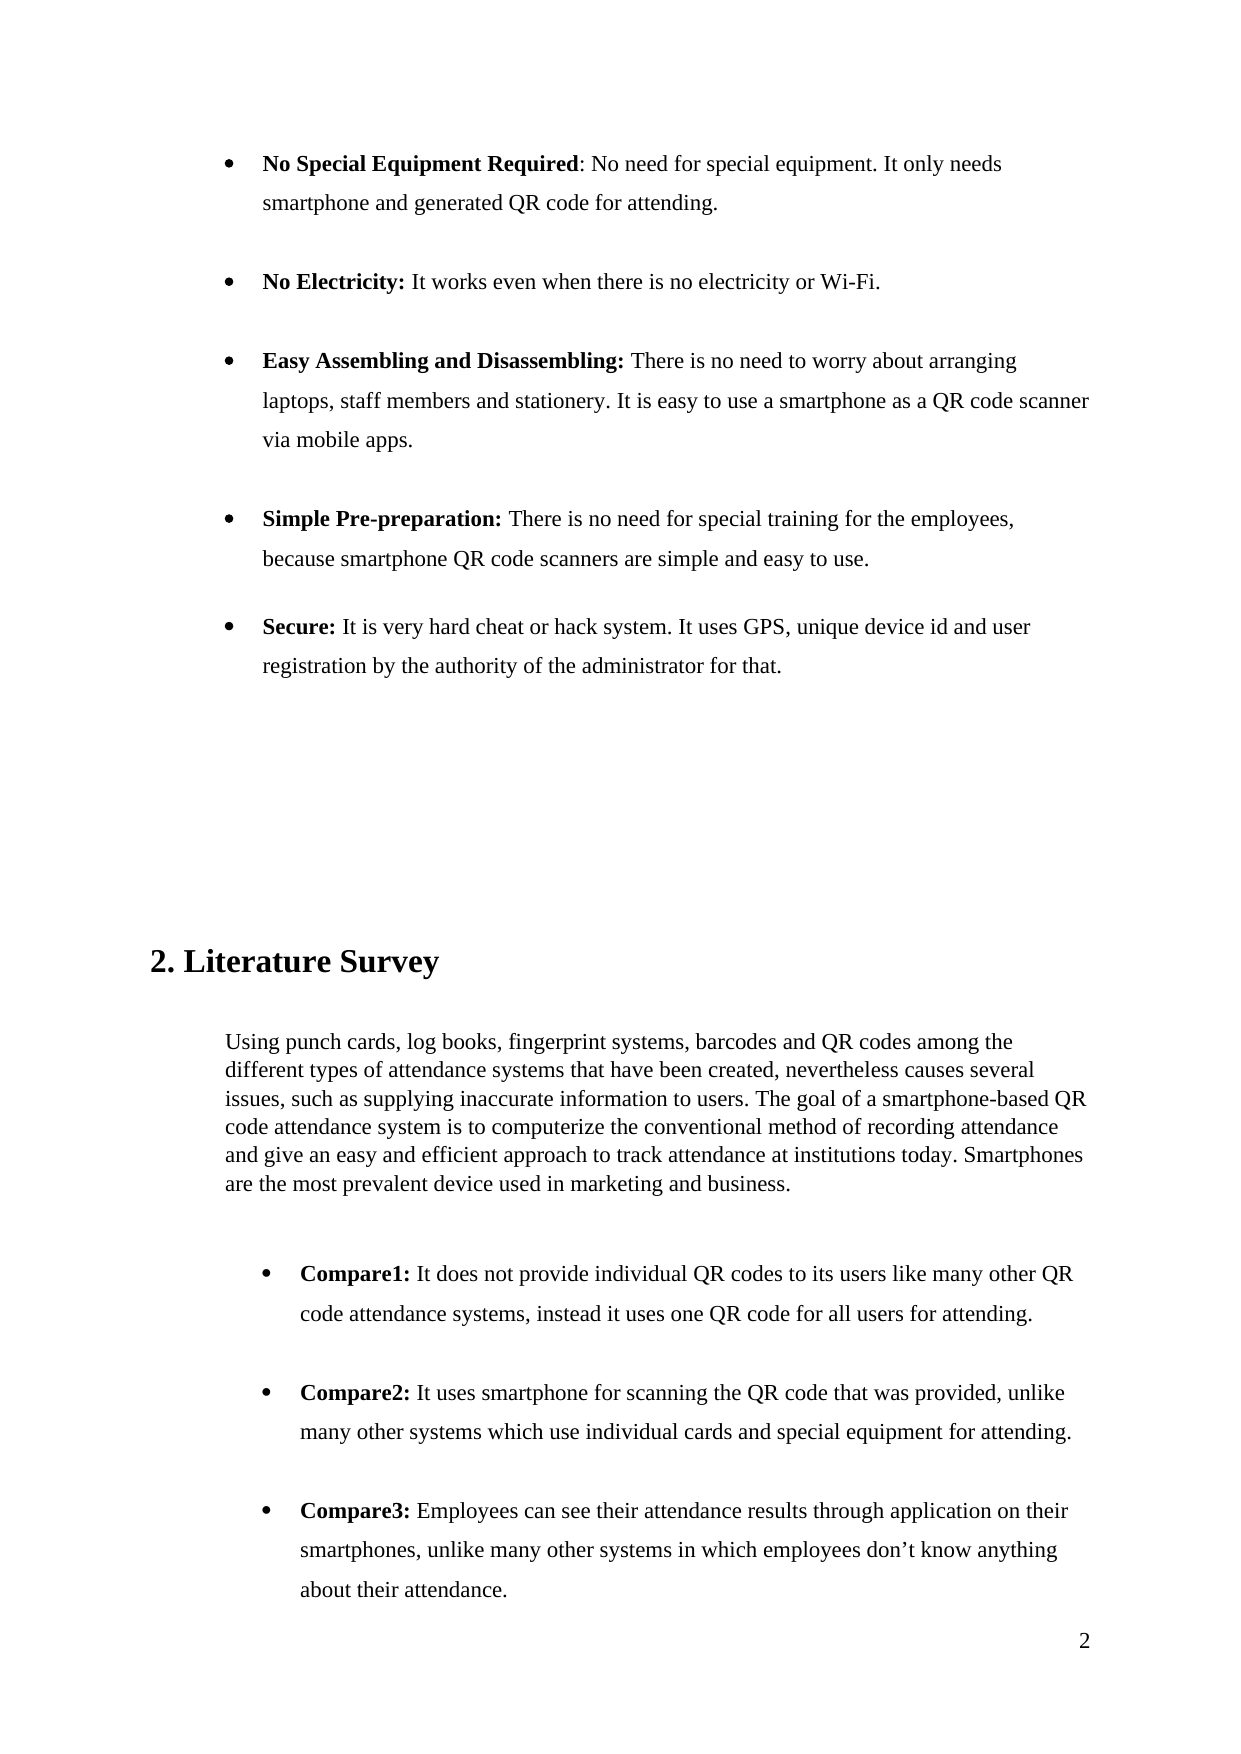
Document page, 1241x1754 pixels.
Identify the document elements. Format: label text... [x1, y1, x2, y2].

list Easy Assembling and Disassembling: There is no need to worry about arranging laptops, staff members and stationery. It is easy to use a smartphone as a QR code scanner via mobile apps. [225, 347, 1090, 453]
list Secure: It is very hard cheat or hack system. It uses GPS, unique device id and user registration by the authority of the administrator for that. [225, 613, 1090, 678]
subtitle 2. Literature Survey [150, 941, 1090, 979]
list Compare2: It uses smartphone for scanning the QR code that was provided, unlike many other systems which use individual cards and special equipment for attending. [262, 1378, 1090, 1444]
list Compare1: It does not provide individual QR codes to its users like many other QR code attendance systems, instead it uses one QR code for all users for attending. [262, 1260, 1090, 1326]
list No Special Equipment Required: No need for special equipment. It only needs smartphone and generated QR code for attending. [225, 150, 1090, 216]
list Simple Pre-preparation: There is no need for special training for the employees, because smartphone QR code scanners are simple and easy to use. [225, 505, 1090, 571]
text Using punch cards, log books, fingerprint systems, barcodes and QR codes among the different types of attendance systems that have been created, nevertheless causes several issues, such as supplying inaccurate information to users. The goal of a smartphone-based QR code attendance system is to computerize the conventional method of recording attendance and give an easy and efficient approach to track attendance at institutions today. Smartphones are the most prevalent device used in marketing and business. [225, 1028, 1090, 1196]
list No Electricity: It works even when there is no electricity or Wi-Fi. [225, 268, 1090, 295]
list Compare3: Employees can see their attendance results through application on their smartphones, unlike many other systems in which employees don’t know anything about their attendance. [262, 1497, 1090, 1602]
